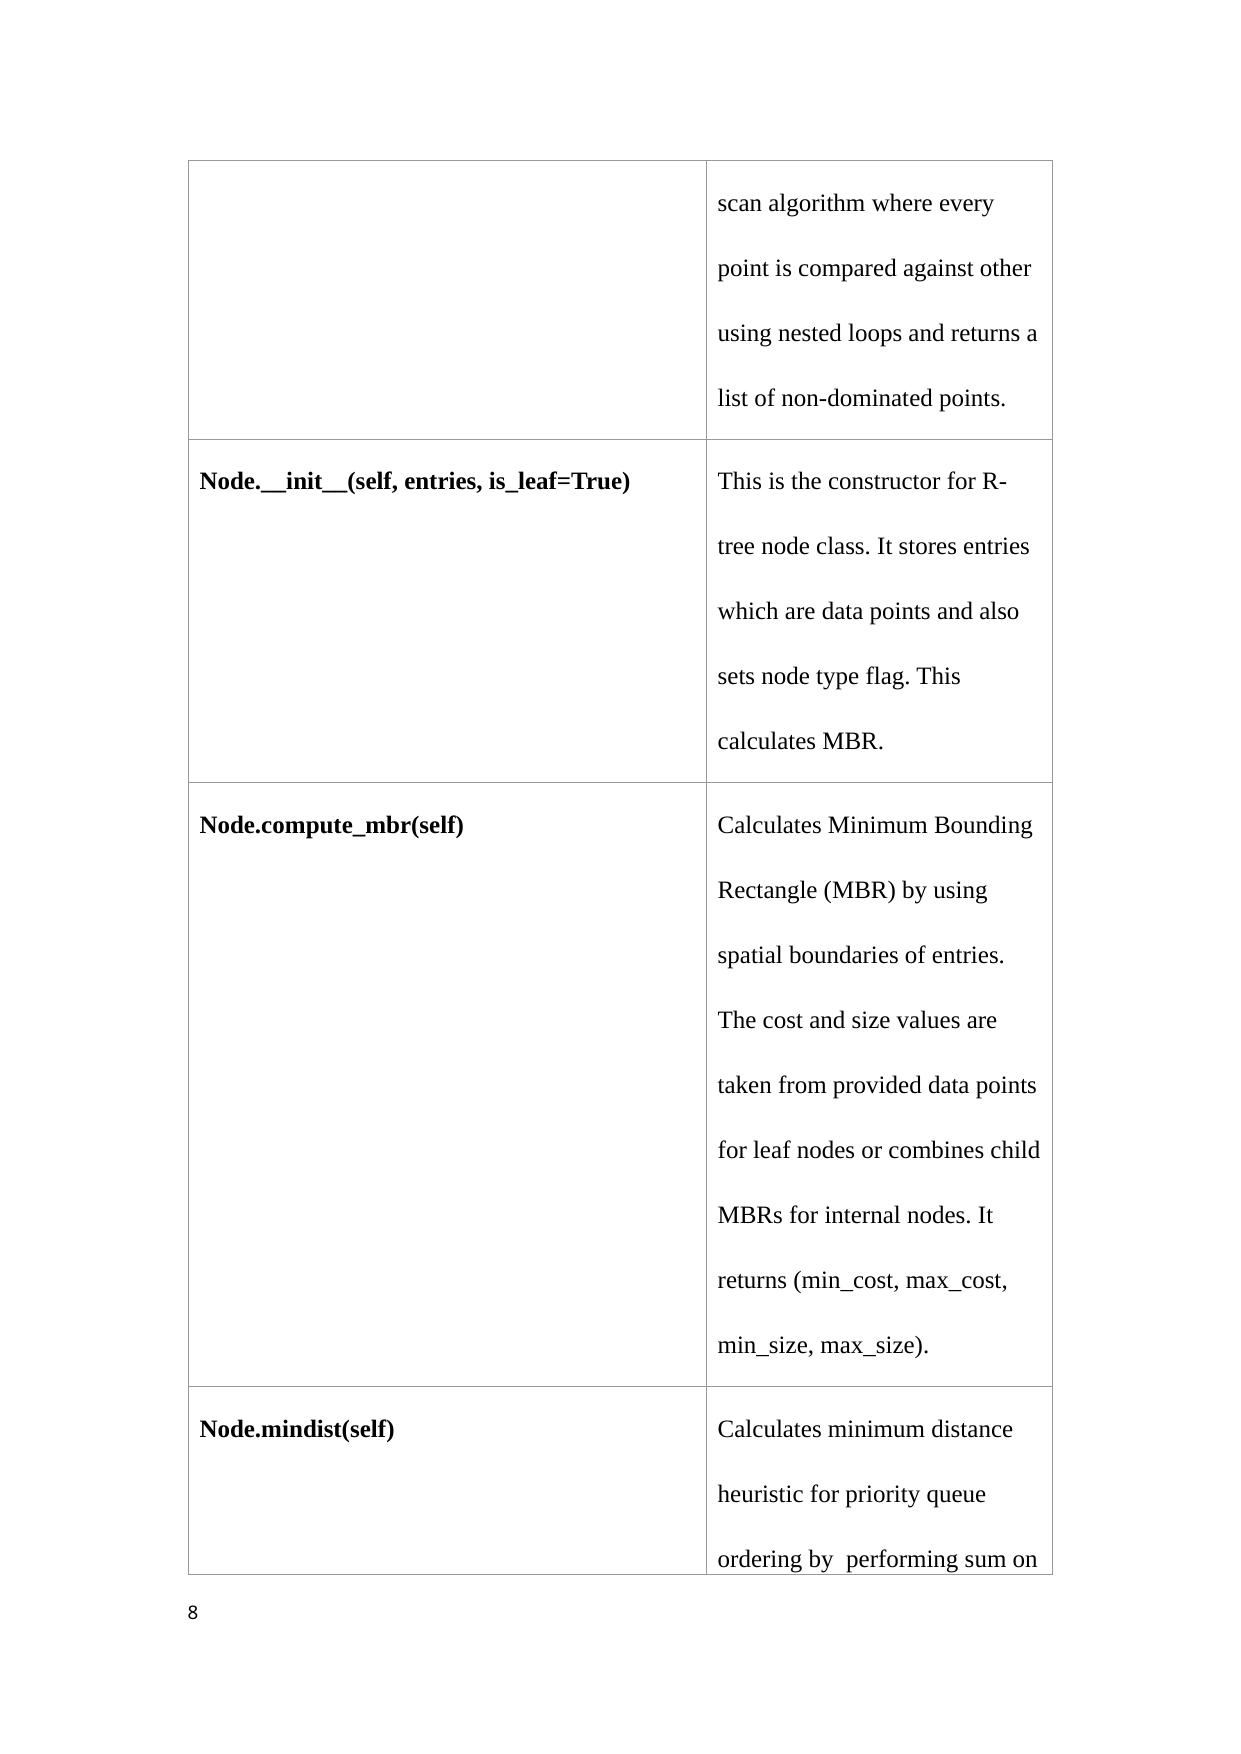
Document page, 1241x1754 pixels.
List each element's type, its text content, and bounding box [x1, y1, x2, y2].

table_cell Node.__init__(self, entries, is_leaf=True) [189, 440, 706, 782]
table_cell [707, 1387, 1052, 1574]
table_cell Calculates Minimum Bounding Rectangle (MBR) by using spatial boundaries of entries. The cost and size values are taken from provided data points for leaf nodes or combines child MBRs for internal nodes. It returns (min_cost, max_cost, min_size, max_size). [707, 783, 1052, 1386]
table_cell Node.compute_mbr(self) [189, 783, 706, 1386]
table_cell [707, 161, 1052, 438]
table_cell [189, 161, 706, 438]
table_cell Node.mindist(self) [189, 1387, 706, 1574]
table_cell This is the constructor for R-tree node class. It stores entries which are data points and also sets node type flag. This calculates MBR. [707, 440, 1052, 782]
